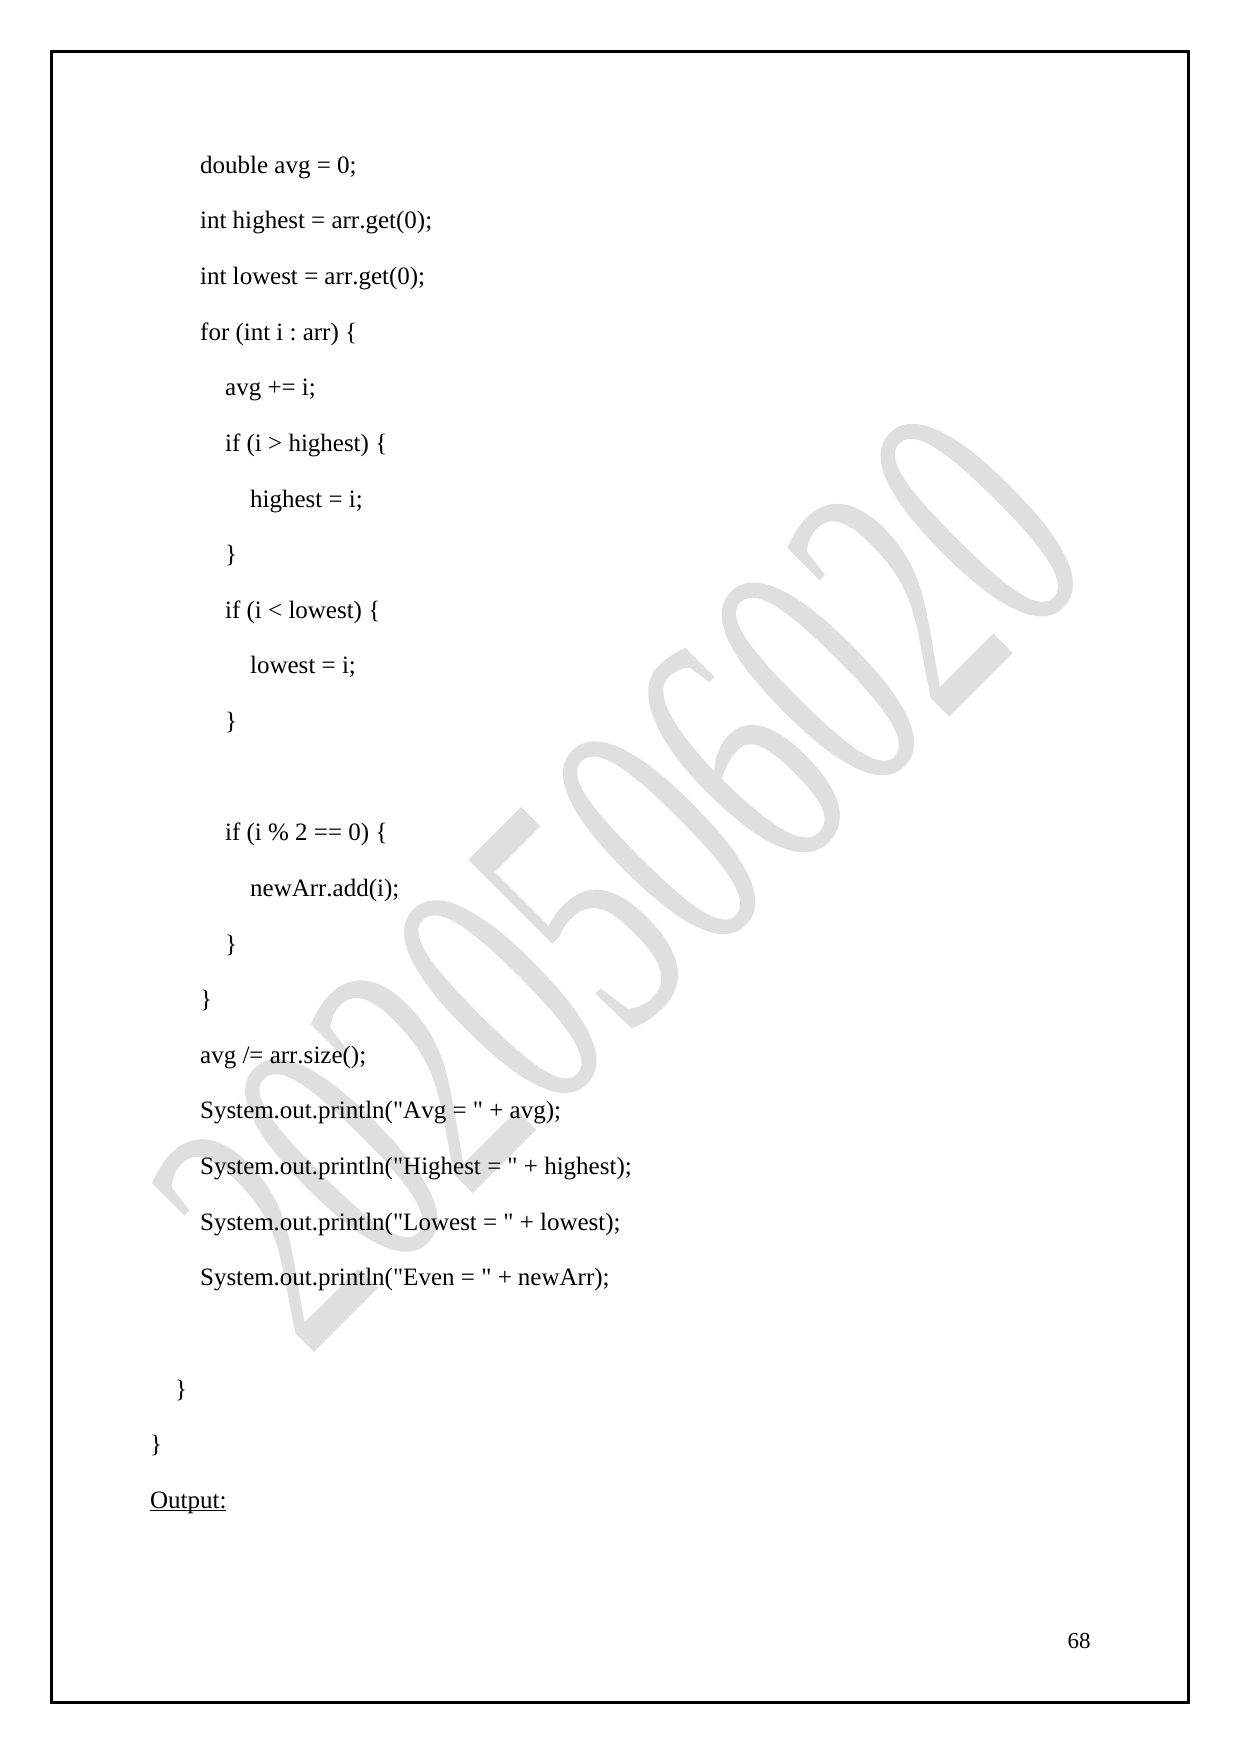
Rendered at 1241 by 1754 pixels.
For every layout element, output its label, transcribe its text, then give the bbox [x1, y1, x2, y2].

text for (int i : arr) { [150, 317, 1090, 346]
text Output: [150, 1485, 1090, 1514]
text int highest = arr.get(0); [150, 206, 1090, 234]
text lowest = i; [150, 651, 1090, 679]
text if (i > highest) { [150, 428, 1090, 457]
text System.out.println("Highest = " + highest); [150, 1151, 1090, 1180]
text avg /= arr.size(); [150, 1040, 1090, 1069]
text System.out.println("Even = " + newArr); [150, 1262, 1090, 1291]
text int lowest = arr.get(0); [150, 261, 1090, 290]
text if (i % 2 == 0) { [150, 817, 1090, 846]
text System.out.println("Avg = " + avg); [150, 1096, 1090, 1124]
text } [150, 1429, 1090, 1458]
text } [150, 984, 1090, 1013]
text double avg = 0; [150, 150, 1090, 179]
text System.out.println("Lowest = " + lowest); [150, 1207, 1090, 1236]
text } [150, 706, 1090, 735]
text } [150, 1374, 1090, 1402]
text } [150, 929, 1090, 957]
text newArr.add(i); [150, 873, 1090, 902]
text } [150, 539, 1090, 568]
text avg += i; [150, 372, 1090, 401]
text highest = i; [150, 484, 1090, 512]
text if (i < lowest) { [150, 595, 1090, 624]
